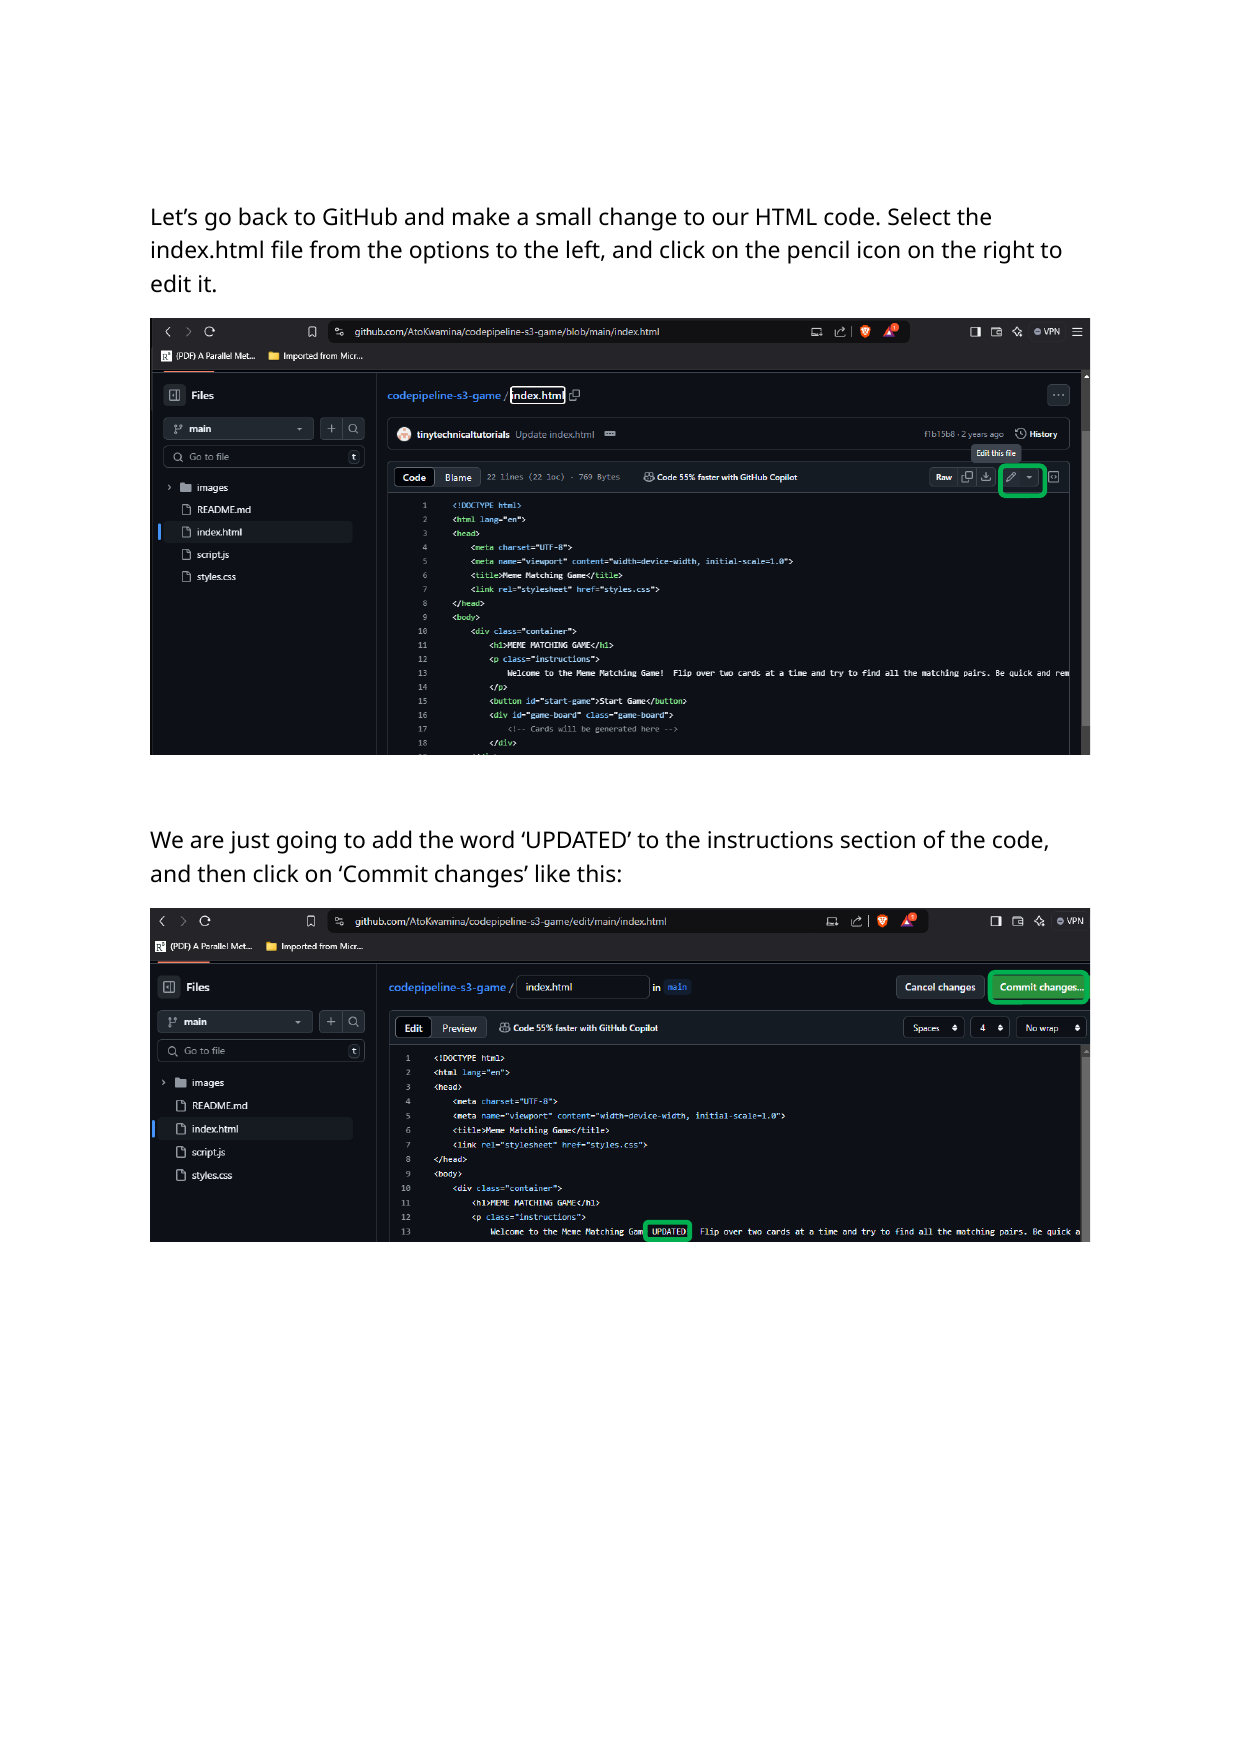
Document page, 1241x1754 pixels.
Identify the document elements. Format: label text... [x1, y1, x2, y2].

picture [150, 908, 1091, 1242]
picture [150, 318, 1091, 755]
text We are just going to add the word ‘UPDATED’ to the instructions section of the code, and then click on ‘Commit changes’ like this: [150, 824, 1090, 889]
text Let’s go back to GitHub and make a small change to our HTML code. Select the index.html file from the options to the left, and click on the pencil icon on the right to edit it. [150, 200, 1090, 299]
picture [648, 1225, 687, 1237]
